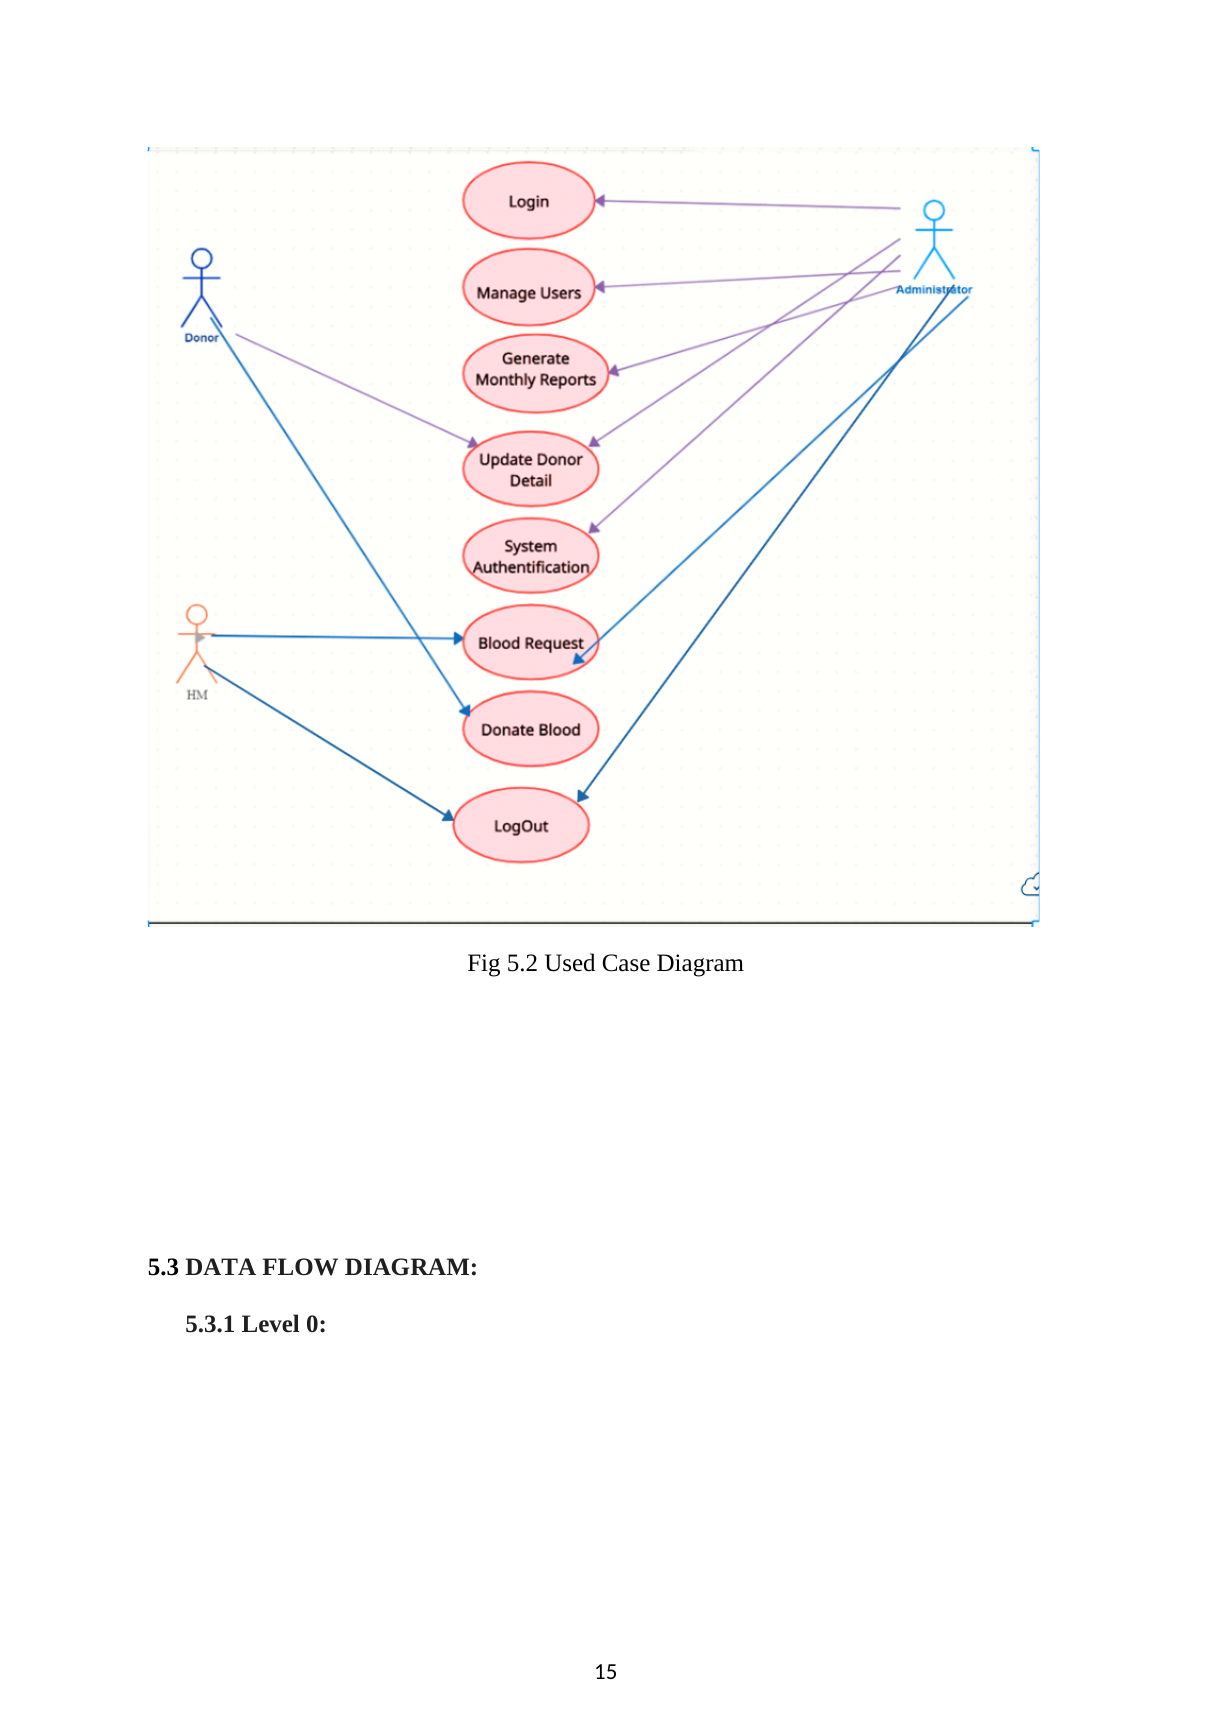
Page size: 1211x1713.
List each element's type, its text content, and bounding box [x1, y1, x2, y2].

text 5.3 DATA FLOW DIAGRAM: [148, 1252, 1063, 1280]
text 5.3.1 Level 0: [148, 1309, 1063, 1338]
text Fig 5.2 Used Case Diagram [148, 948, 1063, 976]
picture [147, 147, 1040, 927]
